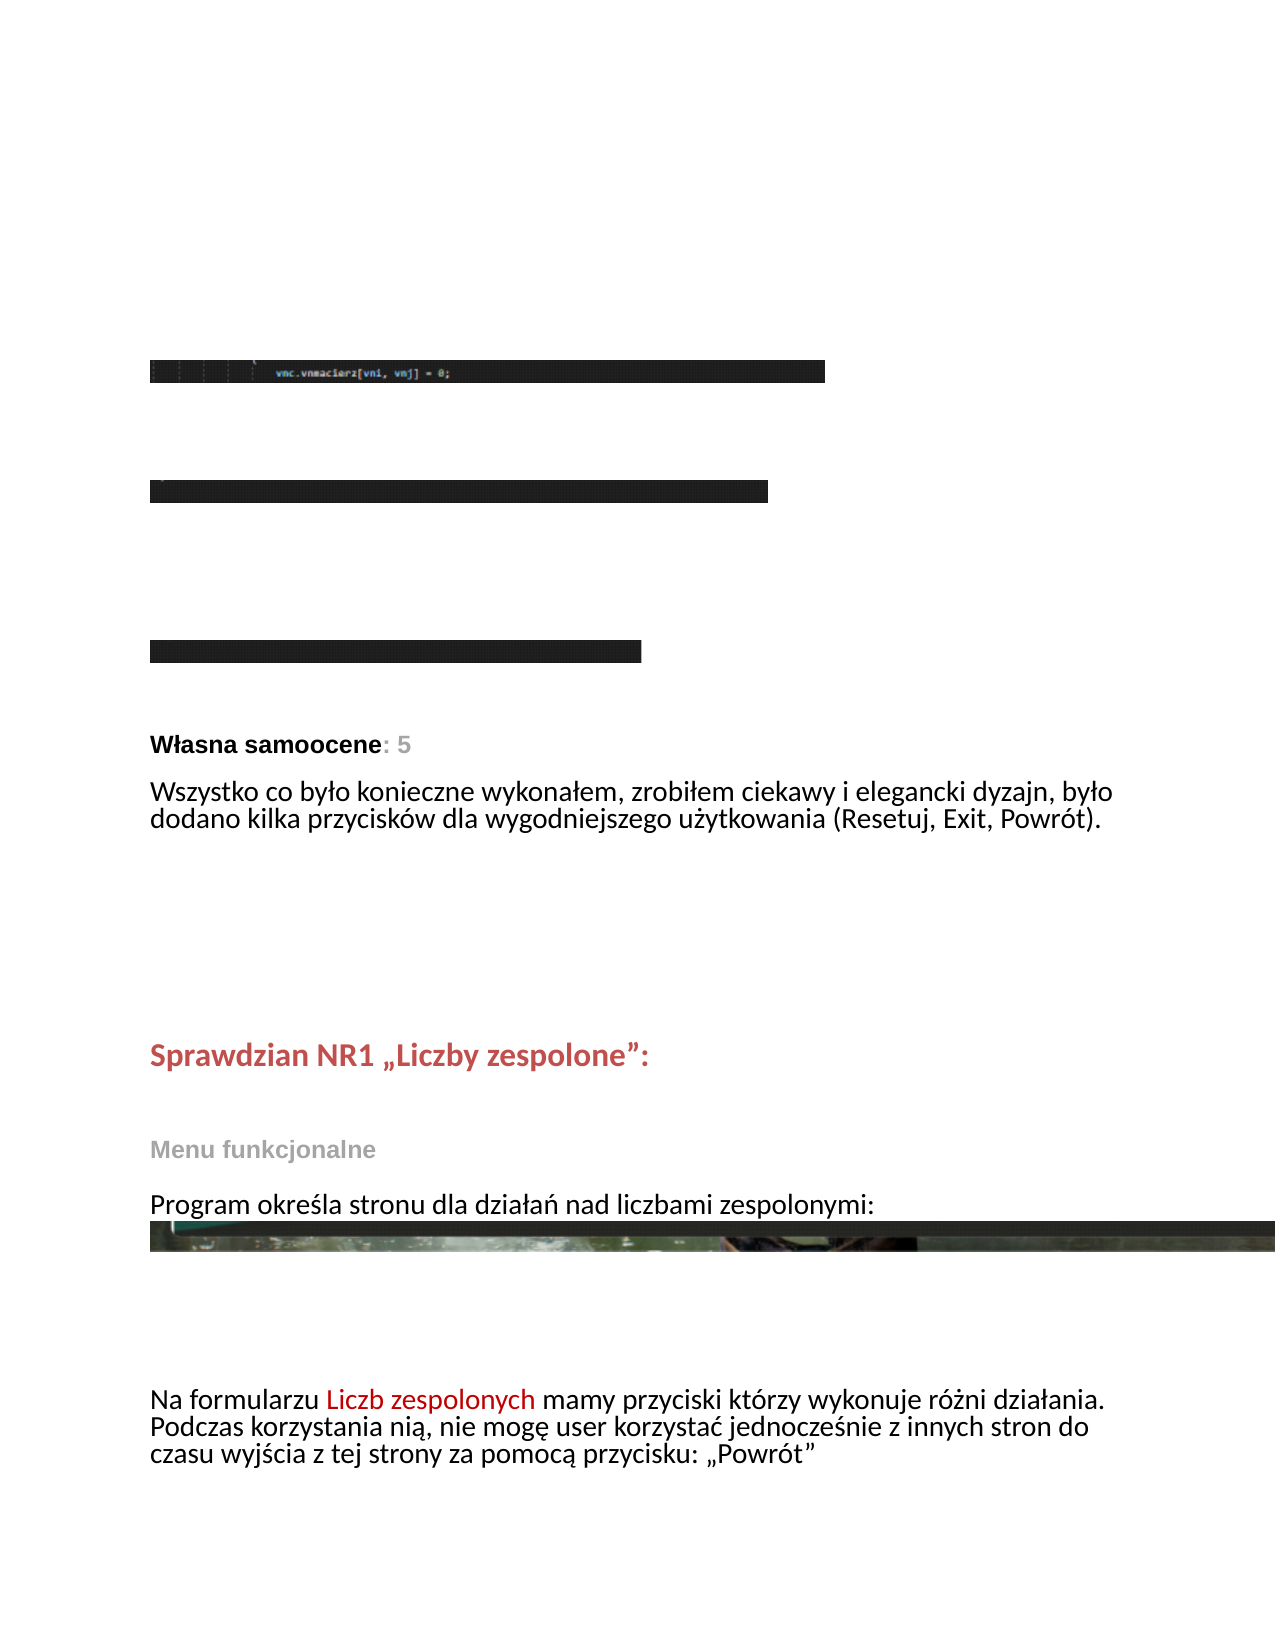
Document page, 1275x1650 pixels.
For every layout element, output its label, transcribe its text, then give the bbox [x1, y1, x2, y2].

text Sprawdzian NR1 „Liczby zespolone”: [150, 1047, 1125, 1072]
text Menu funkcjonalne [150, 1138, 1125, 1163]
text Program określa stronu dla działań nad liczbami zespolonymi: [150, 1184, 1125, 1221]
text Własna samoocene: 5 [150, 733, 1125, 758]
text Wszystko co było konieczne wykonałem, zrobiłem ciekawy i elegancki dyzajn, było dodano kilka przycisków dla wygodniejszego użytkowania (Resetuj, Exit, Powrót). [150, 779, 1125, 834]
text Na formularzu Liczb zespolonych mamy przyciski którzy wykonuje różni działania. Podczas korzystania nią, nie mogę user korzystać jednocześnie z innych stron do czasu wyjścia z tej strony za pomocą przycisku: „Powrót” [150, 1388, 1125, 1469]
